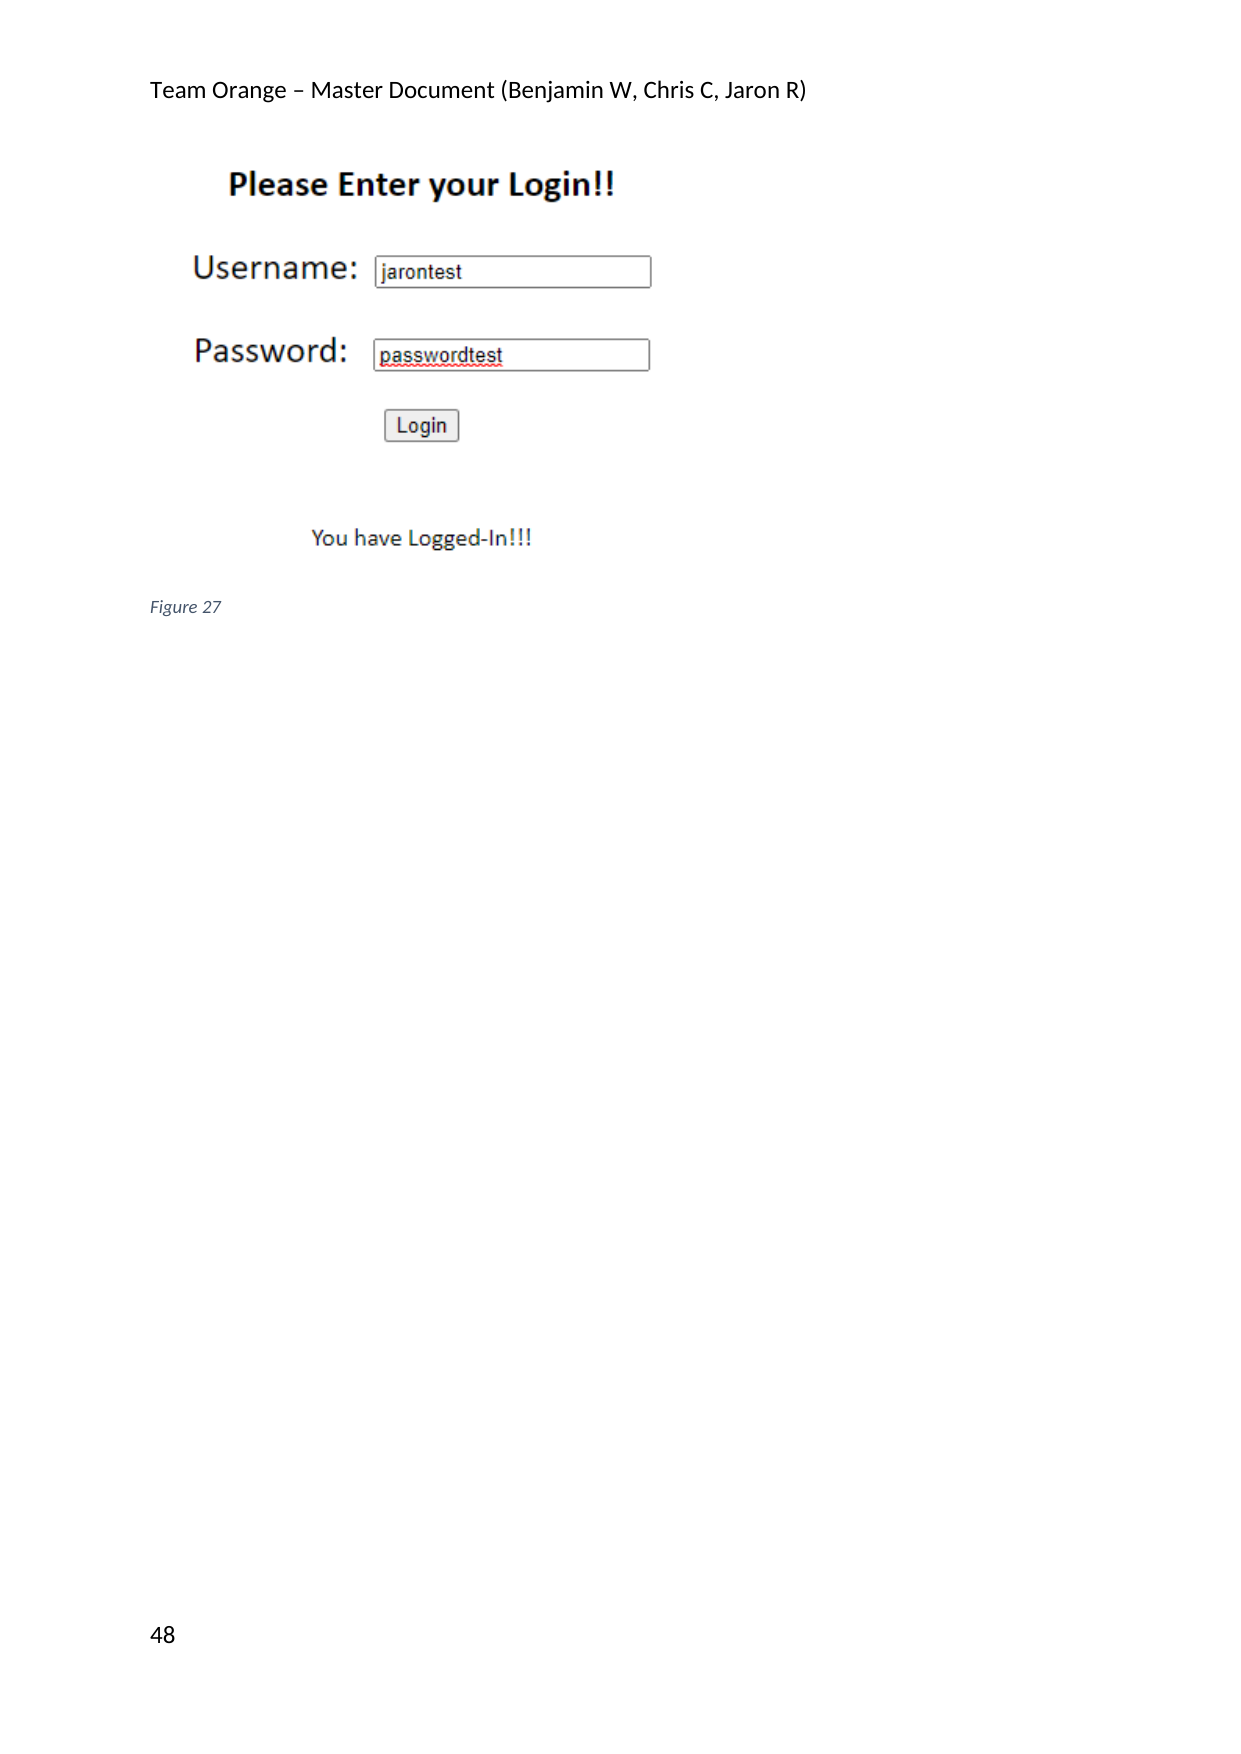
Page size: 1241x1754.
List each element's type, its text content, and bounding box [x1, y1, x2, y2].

text Figure 27 [150, 595, 1090, 618]
picture [150, 150, 691, 596]
